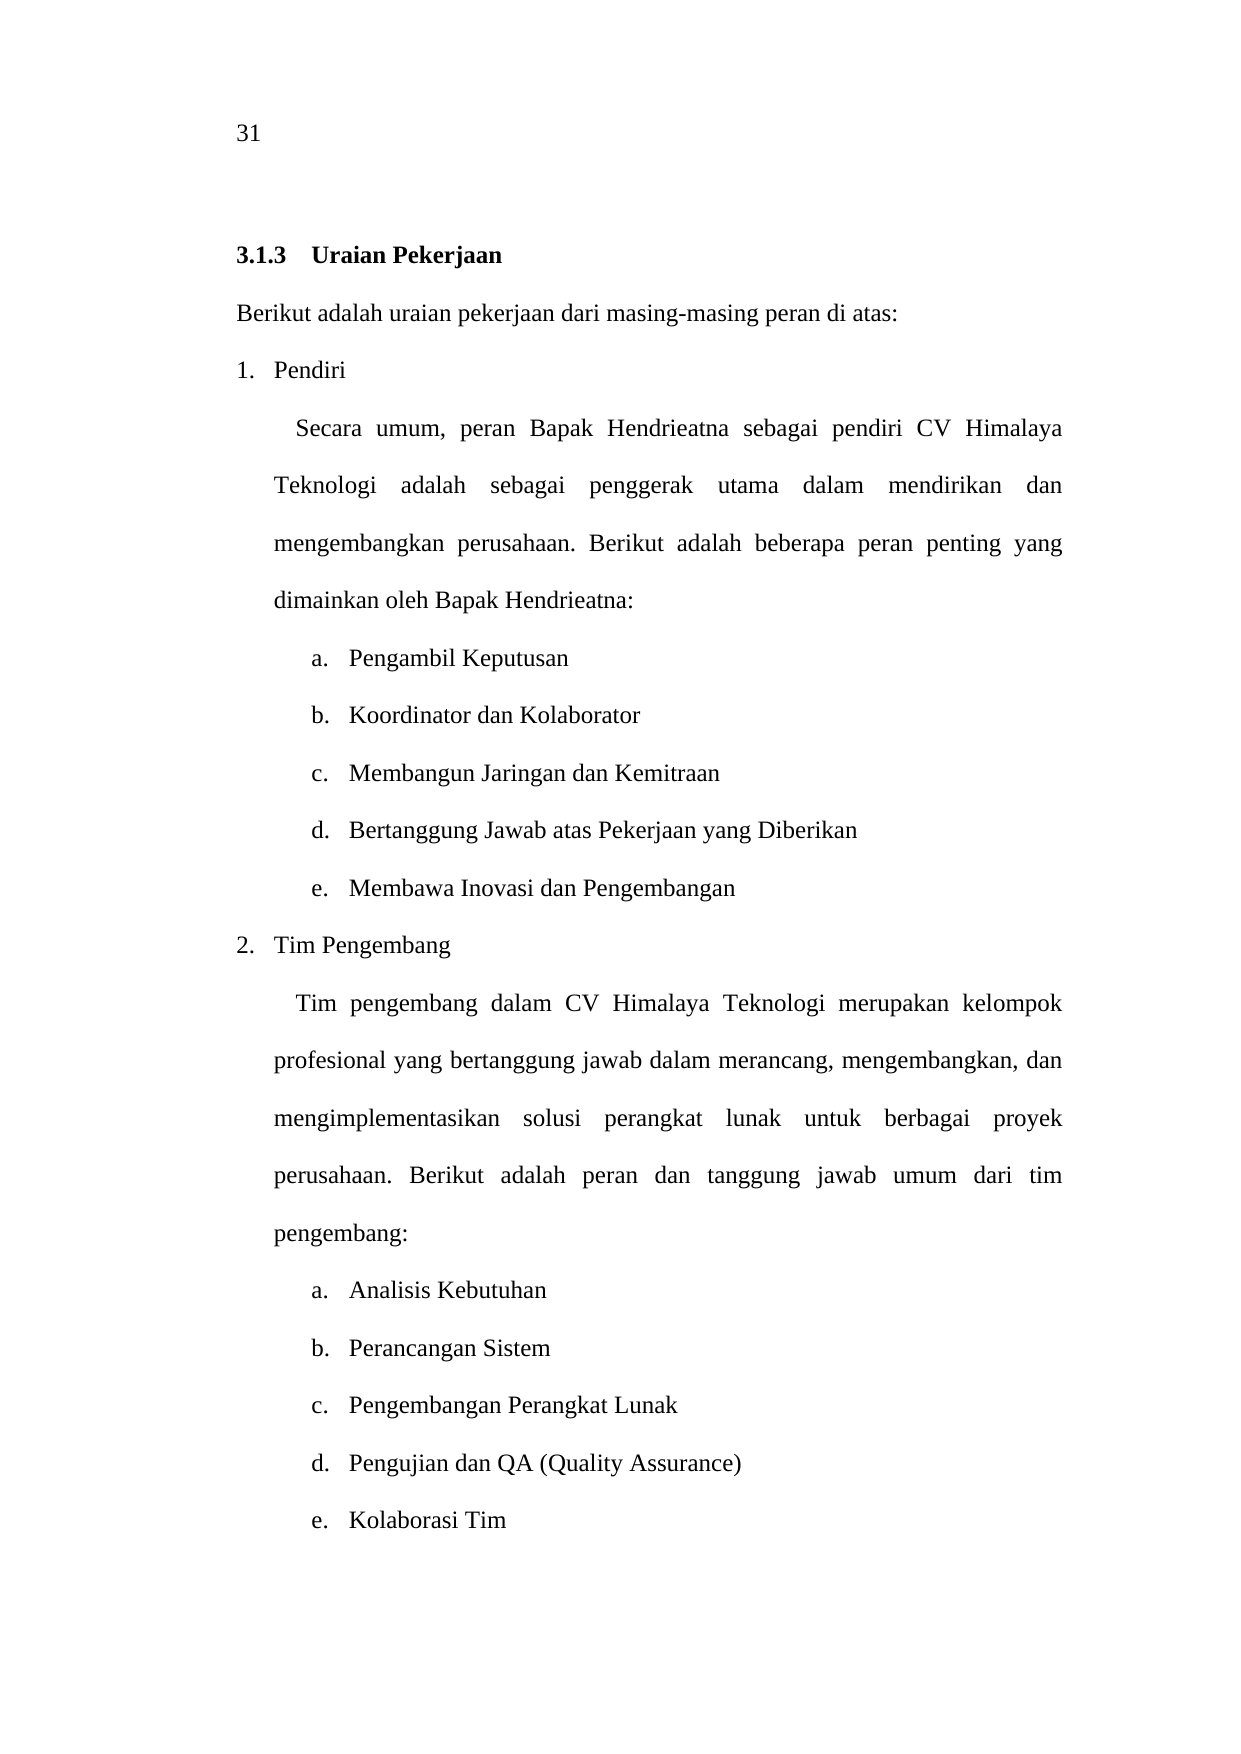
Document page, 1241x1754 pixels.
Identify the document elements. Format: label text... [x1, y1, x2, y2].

list Membawa Inovasi dan Pengembangan [311, 873, 1063, 902]
list Pendiri [236, 355, 1063, 384]
list Analisis Kebutuhan [311, 1275, 1063, 1304]
list Pengujian dan QA (Quality Assurance) [311, 1448, 1063, 1477]
list Kolaborasi Tim [311, 1505, 1063, 1534]
list Tim Pengembang [236, 930, 1063, 959]
list Pengembangan Perangkat Lunak [311, 1390, 1063, 1419]
text Tim pengembang dalam CV Himalaya Teknologi merupakan kelompok profesional yang bertanggung jawab dalam merancang, mengembangkan, dan mengimplementasikan solusi perangkat lunak untuk berbagai proyek perusahaan. Berikut adalah peran dan tanggung jawab umum dari tim pengembang: [274, 988, 1063, 1247]
list Koordinator dan Kolaborator [311, 700, 1063, 729]
list Perancangan Sistem [311, 1333, 1063, 1362]
list Secara umum, peran Bapak Hendrieatna sebagai pendiri CV Himalaya Teknologi adalah sebagai penggerak utama dalam mendirikan dan mengembangkan perusahaan. Berikut adalah beberapa peran penting yang dimainkan oleh Bapak Hendrieatna: [274, 413, 1063, 614]
text Berikut adalah uraian pekerjaan dari masing-masing peran di atas: [236, 298, 1063, 327]
list Bertanggung Jawab atas Pekerjaan yang Diberikan [311, 815, 1063, 844]
list Pengambil Keputusan [311, 643, 1063, 672]
subtitle Uraian Pekerjaan [236, 240, 1063, 269]
list Membangun Jaringan dan Kemitraan [311, 758, 1063, 787]
